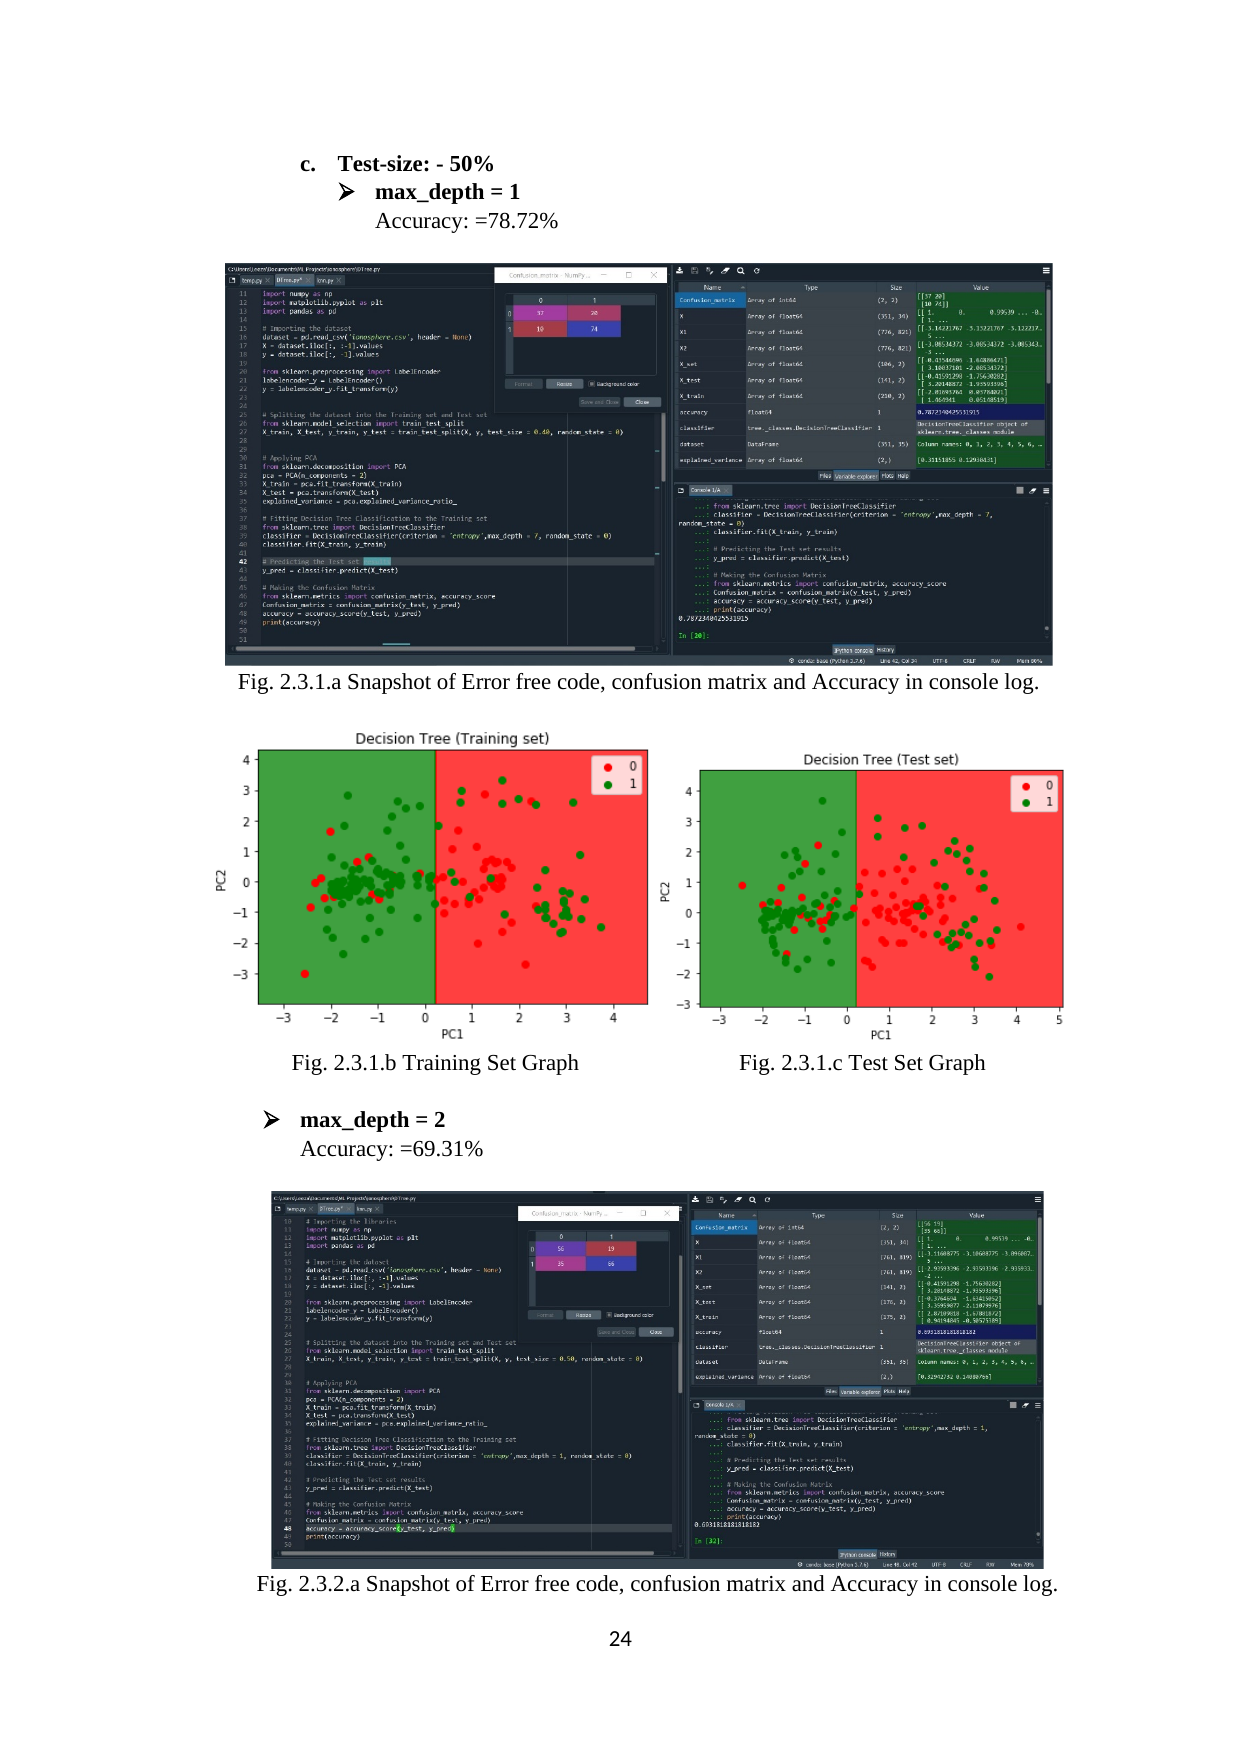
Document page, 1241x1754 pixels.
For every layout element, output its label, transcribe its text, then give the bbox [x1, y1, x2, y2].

picture [208, 725, 1069, 1048]
picture [271, 1191, 1044, 1569]
list max_depth = 1 [337, 178, 1090, 205]
list Accuracy: =78.72% [300, 207, 1090, 233]
list Accuracy: =69.31% [225, 1135, 1090, 1161]
list max_depth = 2 [262, 1106, 1090, 1133]
list Test-size: - 50% [300, 150, 1090, 176]
picture [225, 263, 1053, 666]
list Fig. 2.3.2.a Snapshot of Error free code, confusion matrix and Accuracy in console log. [225, 1570, 1090, 1597]
list Fig. 2.3.1.a Snapshot of Error free code, confusion matrix and Accuracy in console log. [187, 668, 1090, 694]
list Fig. 2.3.1.b Training Set Graph Fig. 2.3.1.c Test Set Graph [187, 1049, 1090, 1076]
